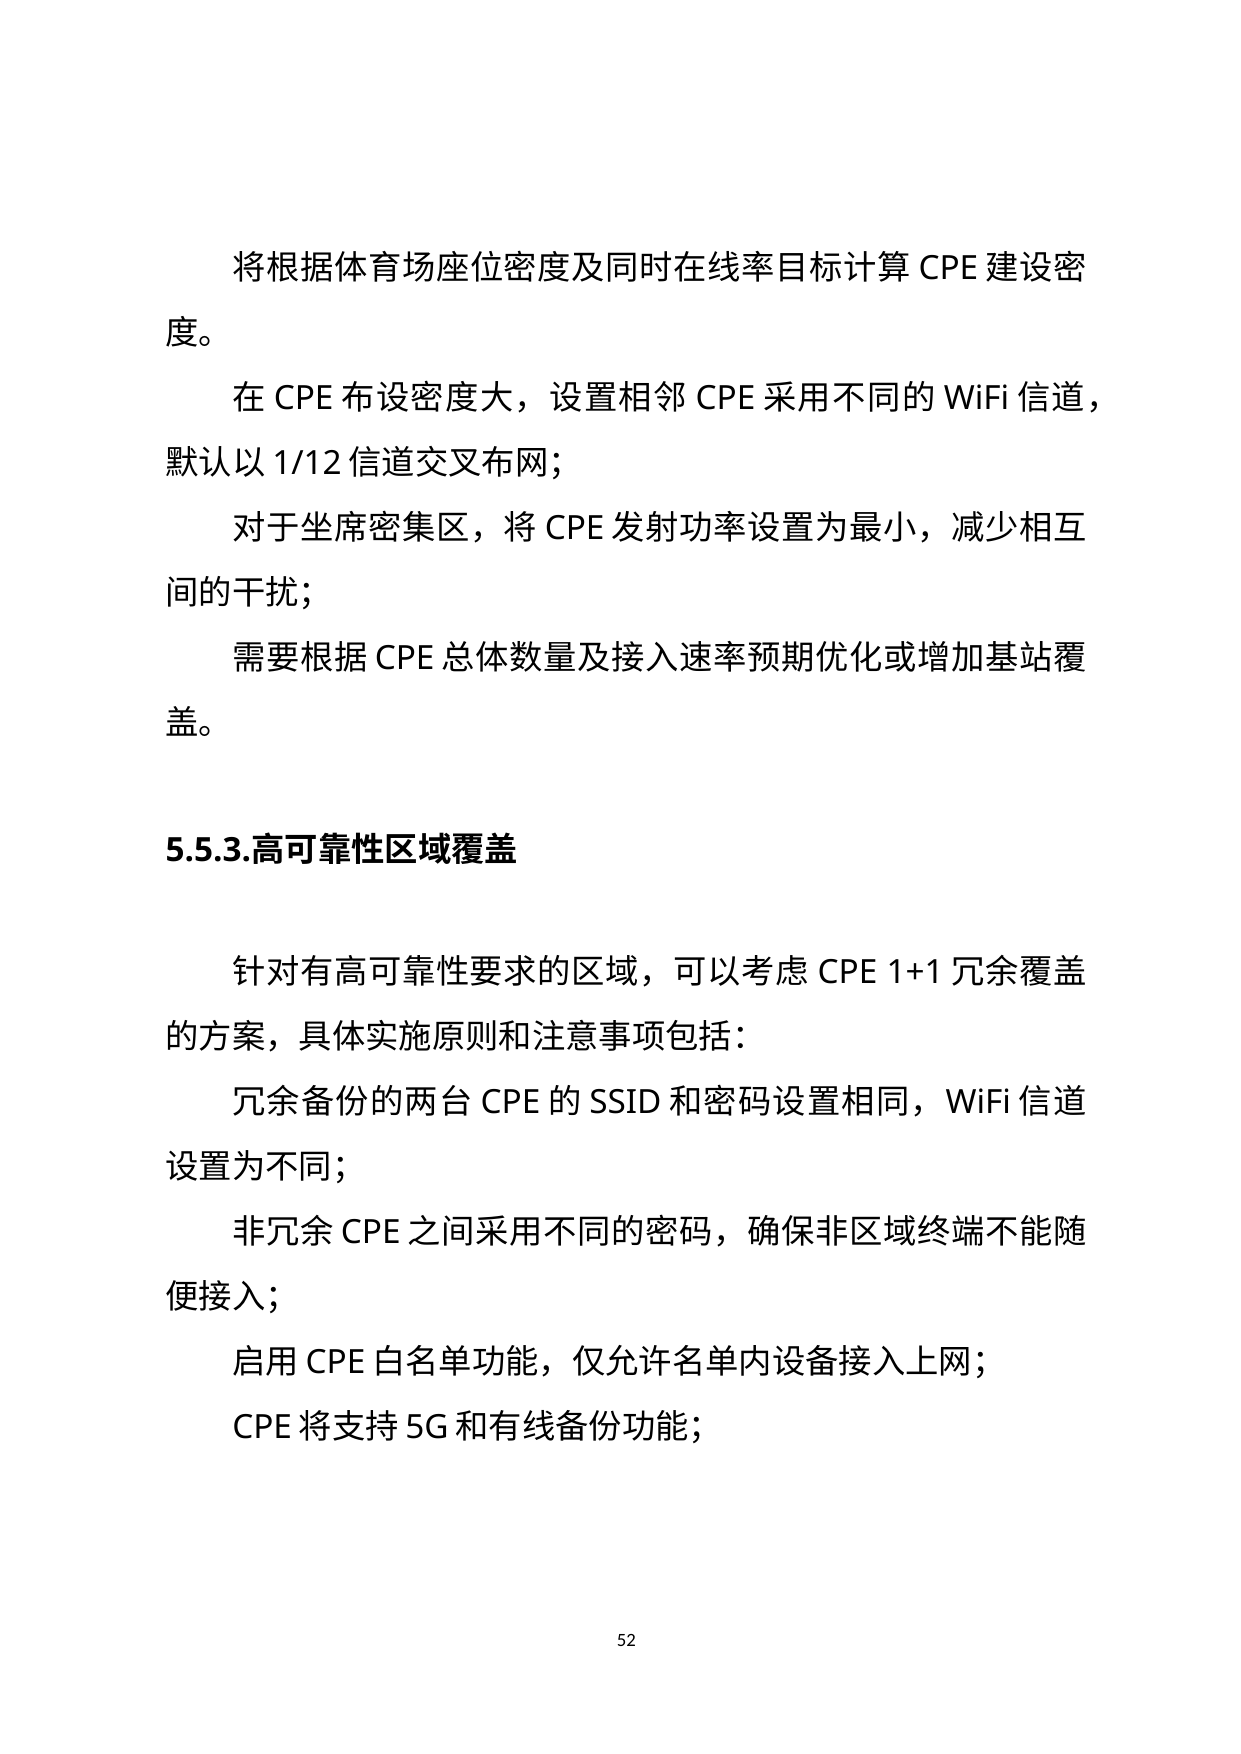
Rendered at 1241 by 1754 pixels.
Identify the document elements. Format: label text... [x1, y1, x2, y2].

subtitle 5.5.3.高可靠性区域覆盖 [165, 814, 1087, 879]
text CPE将支持5G和有线备份功能； [165, 1392, 1087, 1457]
text 在CPE布设密度大，设置相邻CPE采用不同的WiFi信道，默认以1/12信道交叉布网； [165, 363, 1087, 493]
text 需要根据CPE总体数量及接入速率预期优化或增加基站覆盖。 [165, 623, 1087, 753]
text 对于坐席密集区，将CPE发射功率设置为最小，减少相互间的干扰； [165, 493, 1087, 623]
text 冗余备份的两台CPE的SSID和密码设置相同，WiFi信道设置为不同； [165, 1067, 1087, 1197]
text 针对有高可靠性要求的区域，可以考虑CPE 1+1冗余覆盖的方案，具体实施原则和注意事项包括： [165, 937, 1087, 1067]
text 非冗余CPE之间采用不同的密码，确保非区域终端不能随便接入； [165, 1197, 1087, 1327]
text 将根据体育场座位密度及同时在线率目标计算CPE建设密度。 [165, 233, 1087, 363]
text 启用CPE白名单功能，仅允许名单内设备接入上网； [165, 1327, 1087, 1392]
